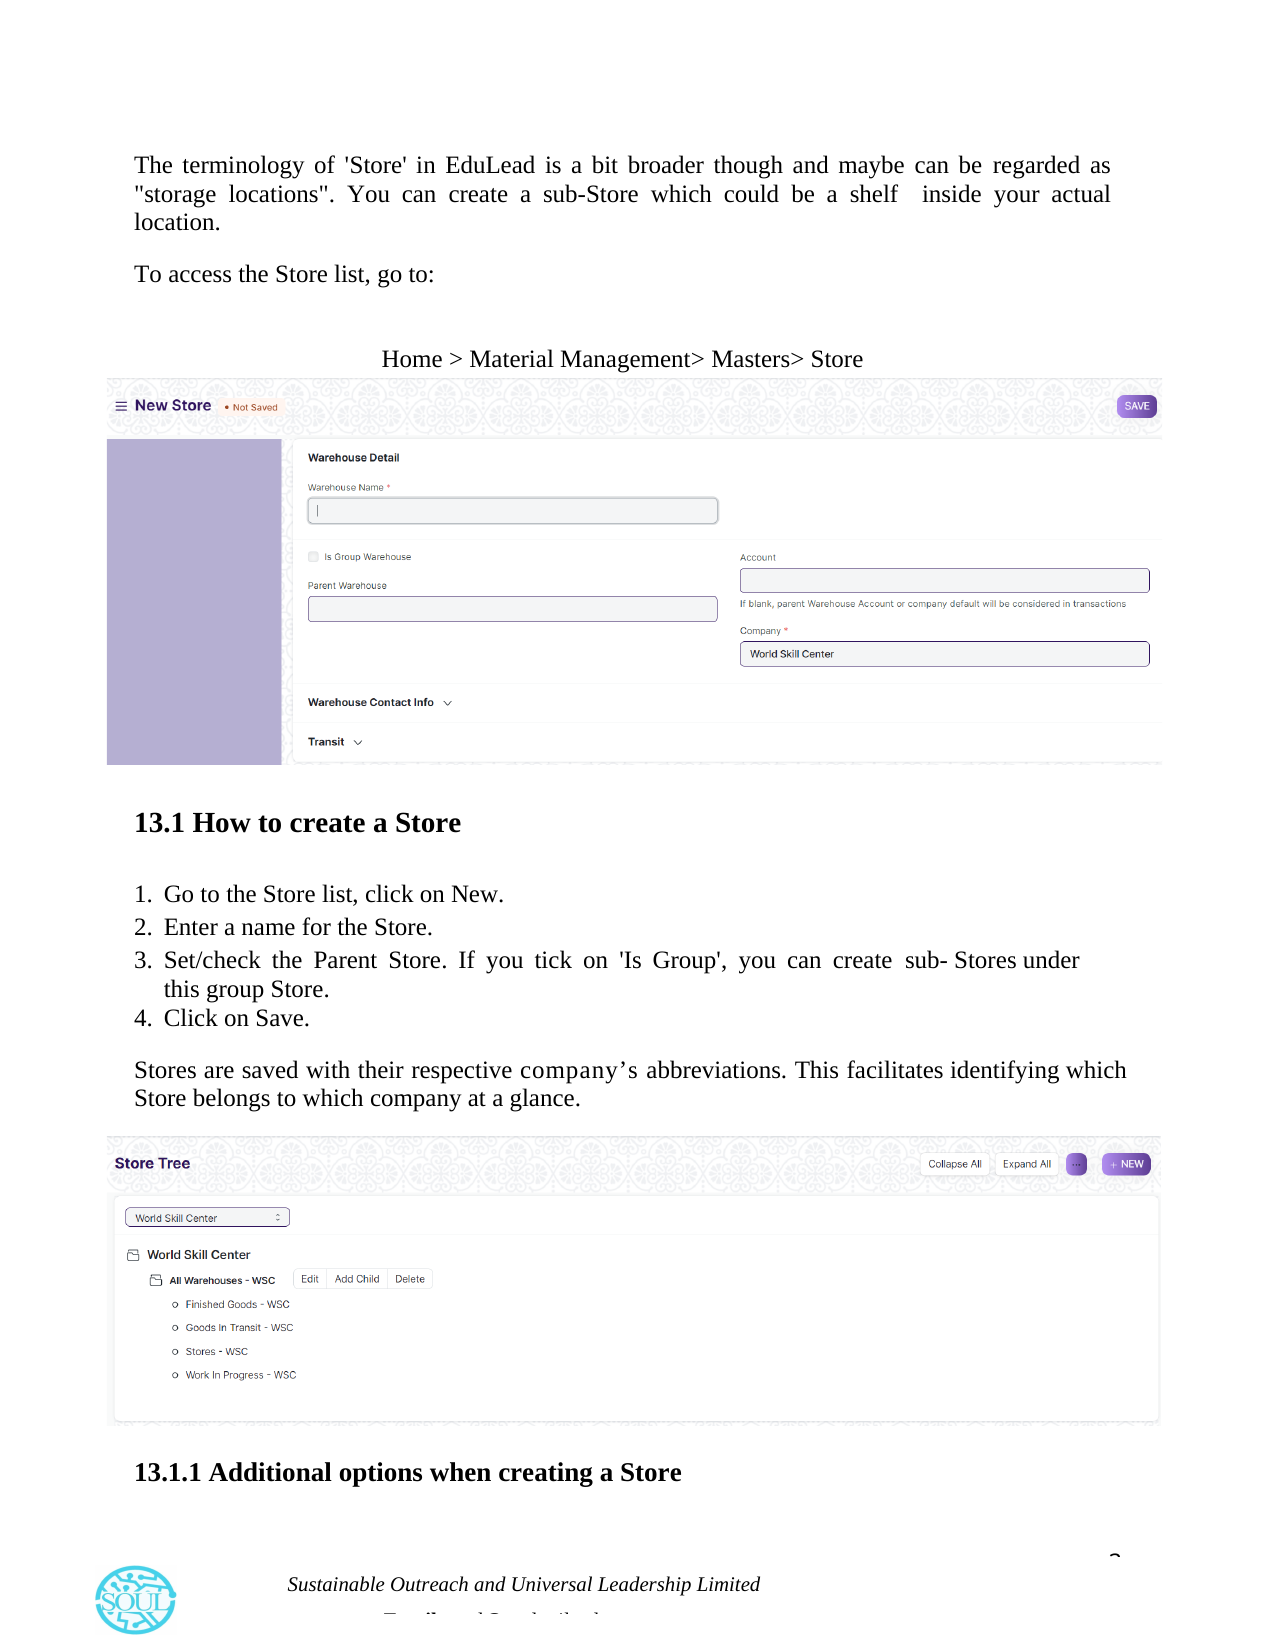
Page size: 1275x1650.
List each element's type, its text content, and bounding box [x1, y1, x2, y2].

picture [106, 377, 1163, 765]
picture [106, 1136, 1161, 1426]
picture [94, 1565, 177, 1635]
text To access the Store list, go to: [134, 259, 1162, 288]
text Home > Material Management> Masters> Store [161, 344, 1083, 373]
list Enter a name for the Store. [134, 912, 1162, 941]
list Click on Save. [134, 1003, 1162, 1032]
list Go to the Store list, click on New. [134, 879, 1162, 908]
text The terminology of 'Store' in EduLead is a bit broader though and maybe can be regarded as "storage locations". You can create a sub-Store which could be a shelf inside your actual location. [134, 150, 1111, 236]
subtitle 13.1.1 Additional options when creating a Store [134, 1456, 1162, 1487]
list Set/check the Parent Store. If you tick on 'Is Group', you can create sub- Stores under this group Store. [134, 946, 1111, 1003]
text Stores are saved with their respective company’s abbreviations. This facilitates identifying which Store belongs to which company at a glance. [134, 1055, 1162, 1112]
subtitle 13.1 How to create a Store [134, 806, 1162, 839]
